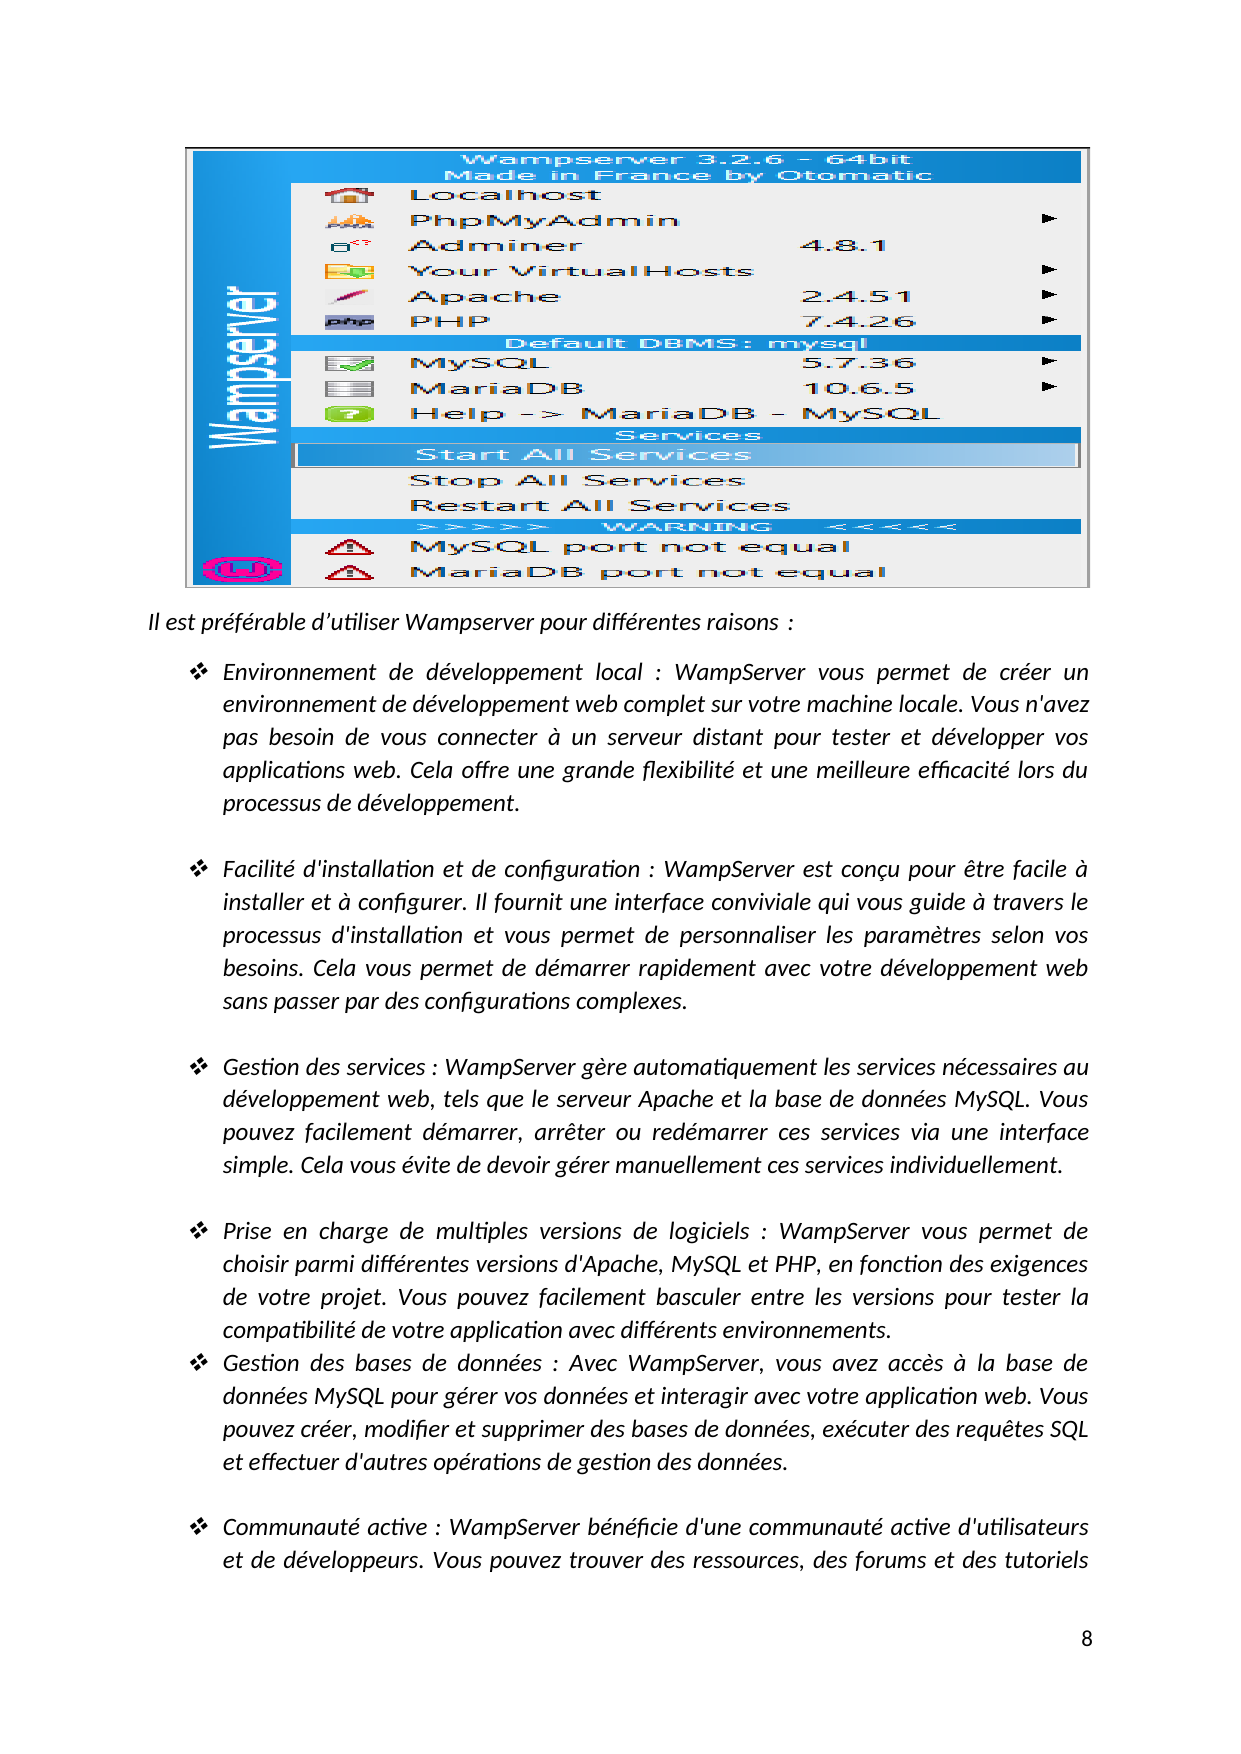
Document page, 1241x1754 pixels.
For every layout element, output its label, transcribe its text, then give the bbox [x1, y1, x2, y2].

list Environnement de développement local : WampServer vous permet de créer un environnement de développement web complet sur votre machine locale. Vous n'avez pas besoin de vous connecter à un serveur distant pour tester et développer vos applications web. Cela offre une grande flexibilité et une meilleure efficacité lors du processus de développement. [185, 656, 1093, 818]
list Facilité d'installation et de configuration : WampServer est conçu pour être facile à installer et à configurer. Il fournit une interface conviviale qui vous guide à travers le processus d'installation et vous permet de personnaliser les paramètres selon vos besoins. Cela vous permet de démarrer rapidement avec votre développement web sans passer par des configurations complexes. [185, 853, 1093, 1015]
list Gestion des services : WampServer gère automatiquement les services nécessaires au développement web, tels que le serveur Apache et la base de données MySQL. Vous pouvez facilement démarrer, arrêter ou redémarrer ces services via une interface simple. Cela vous évite de devoir gérer manuellement ces services individuellement. [185, 1051, 1093, 1180]
list Prise en charge de multiples versions de logiciels : WampServer vous permet de choisir parmi différentes versions d'Apache, MySQL et PHP, en fonction des exigences de votre projet. Vous pouvez facilement basculer entre les versions pour tester la compatibilité de votre application avec différents environnements. [185, 1215, 1093, 1344]
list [185, 1512, 1093, 1575]
list Gestion des bases de données : Avec WampServer, vous avez accès à la base de données MySQL pour gérer vos données et interagir avec votre application web. Vous pouvez créer, modifier et supprimer des bases de données, exécuter des requêtes SQL et effectuer d'autres opérations de gestion des données. [185, 1347, 1093, 1476]
text Il est préférable d’utiliser Wampserver pour différentes raisons : [148, 606, 1093, 637]
picture [185, 147, 1091, 588]
